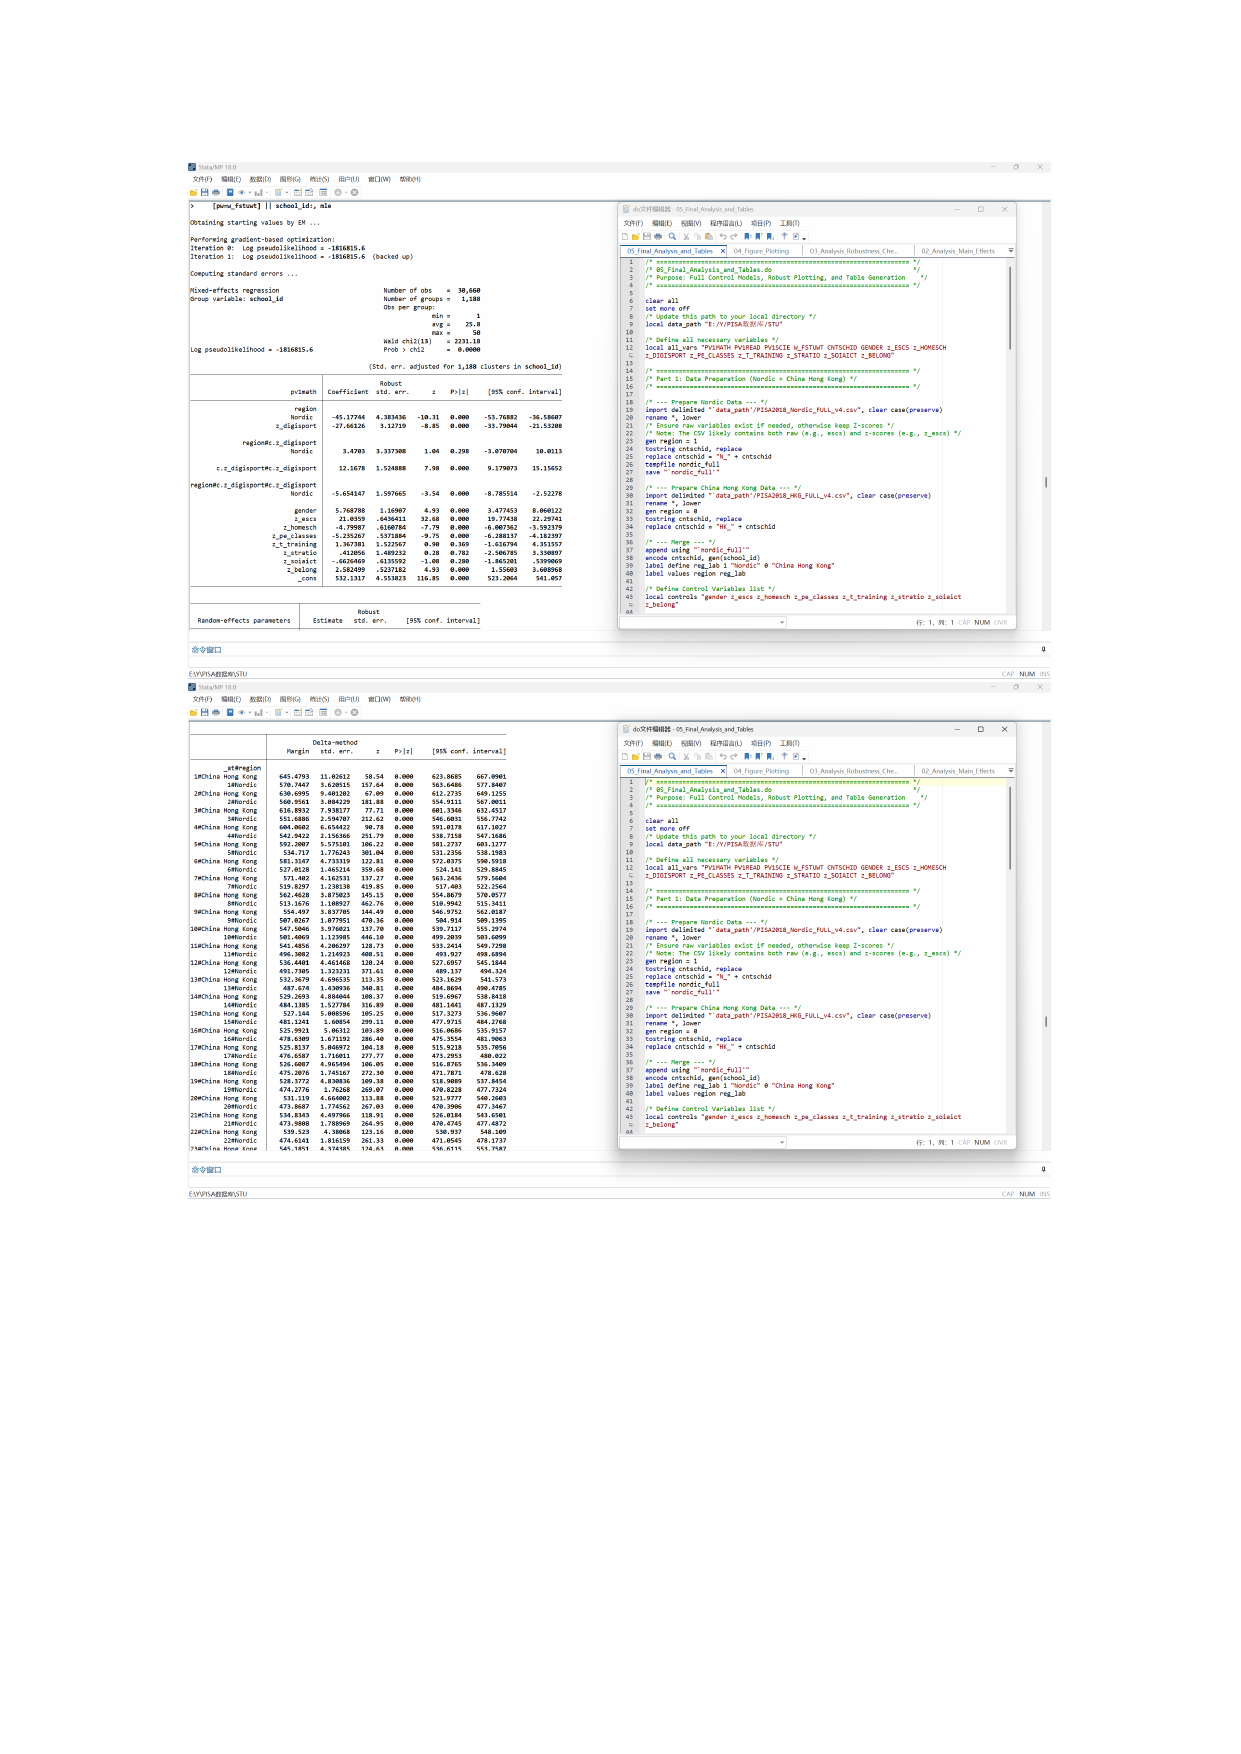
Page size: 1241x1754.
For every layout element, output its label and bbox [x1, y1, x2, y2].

picture [187, 162, 1052, 679]
picture [187, 682, 1052, 1199]
